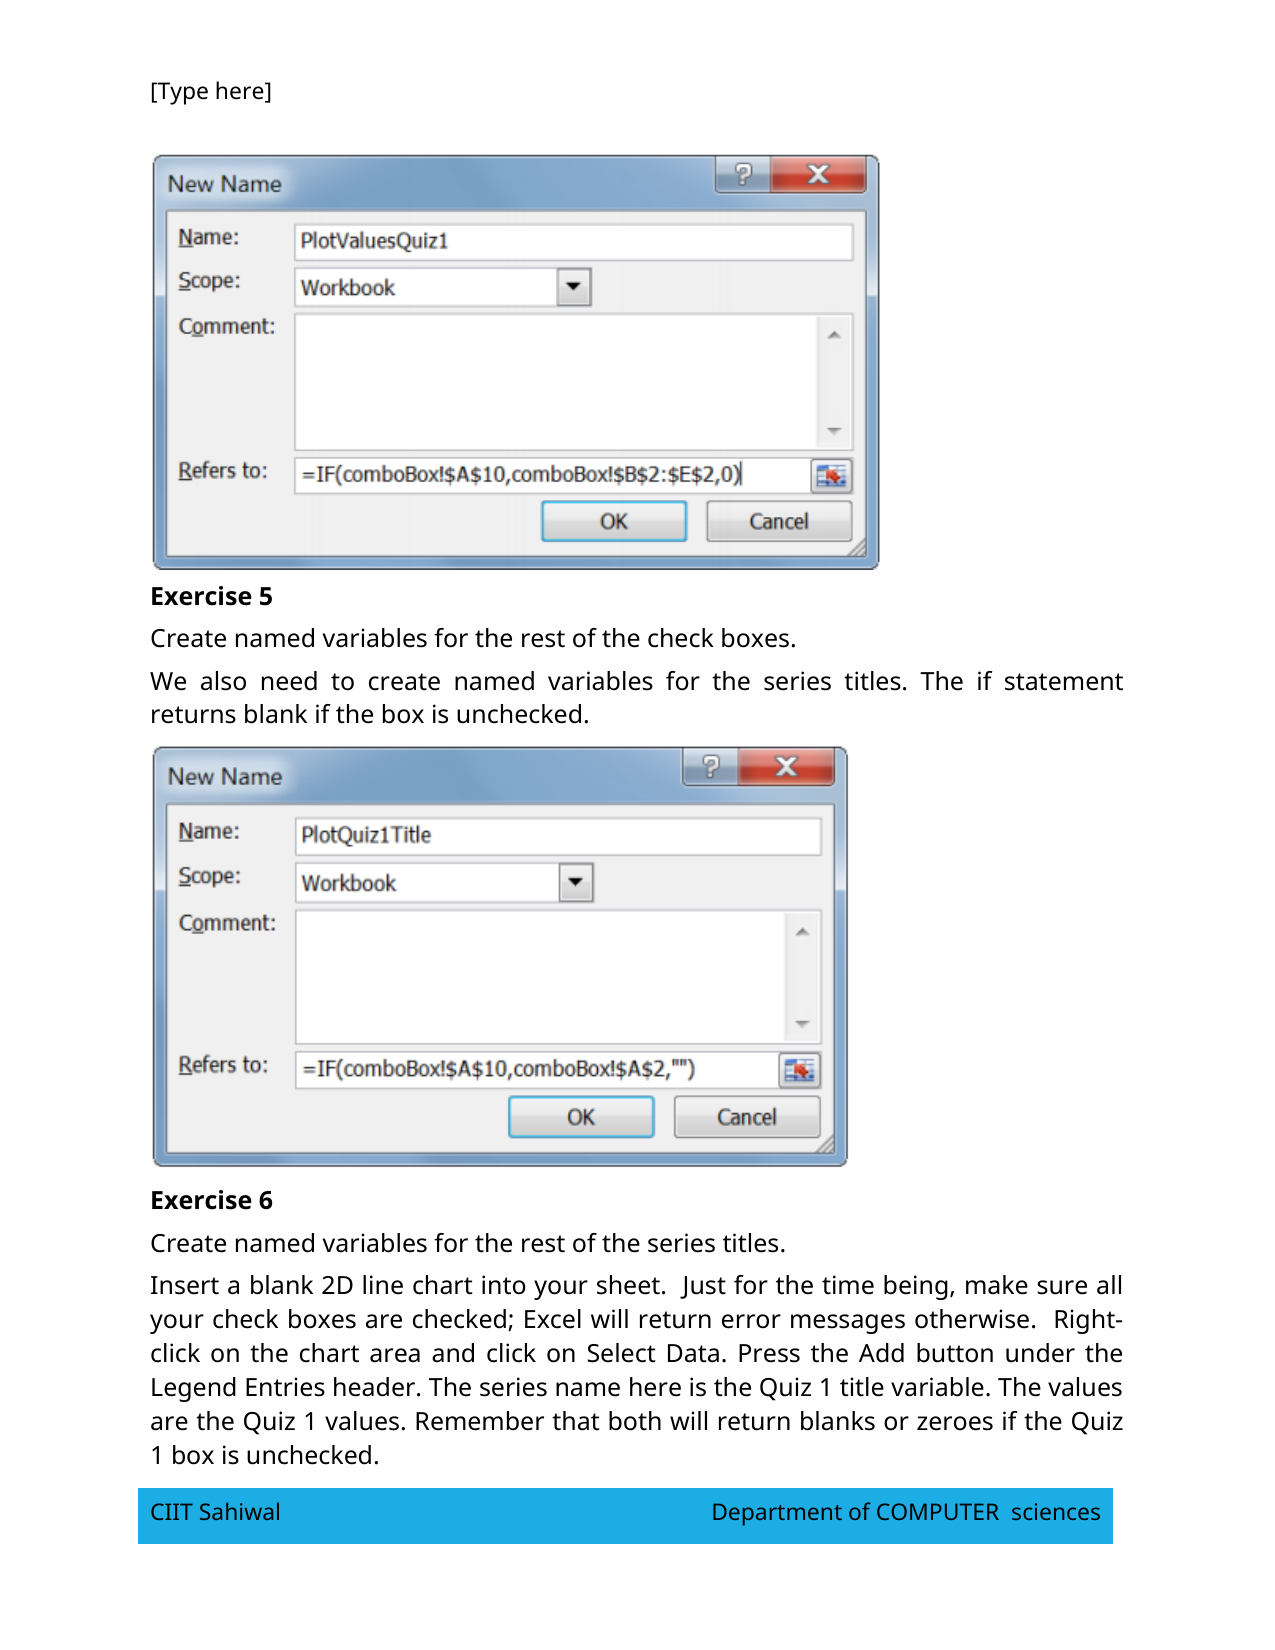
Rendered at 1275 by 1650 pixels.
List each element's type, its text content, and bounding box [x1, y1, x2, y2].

picture [150, 739, 855, 1175]
text Create named variables for the rest of the series titles. [150, 1225, 1125, 1259]
text Exercise 5 [150, 578, 1125, 612]
text Create named variables for the rest of the check boxes. [150, 621, 1125, 655]
picture [150, 150, 886, 570]
text Exercise 6 [150, 1183, 1125, 1217]
text Insert a blank 2D line chart into your sheet. Just for the time being, make sure all your check boxes are checked; Excel will return error messages otherwise. Right-click on the chart area and click on Select Data. Press the Add button under the Legend Entries header. The series name here is the Quiz 1 title variable. The values are the Quiz 1 values. Remember that both will return blanks or zeroes if the Quiz 1 box is unchecked. [150, 1268, 1125, 1472]
text We also need to create named variables for the series titles. The if statement returns blank if the box is unchecked. [150, 663, 1125, 731]
